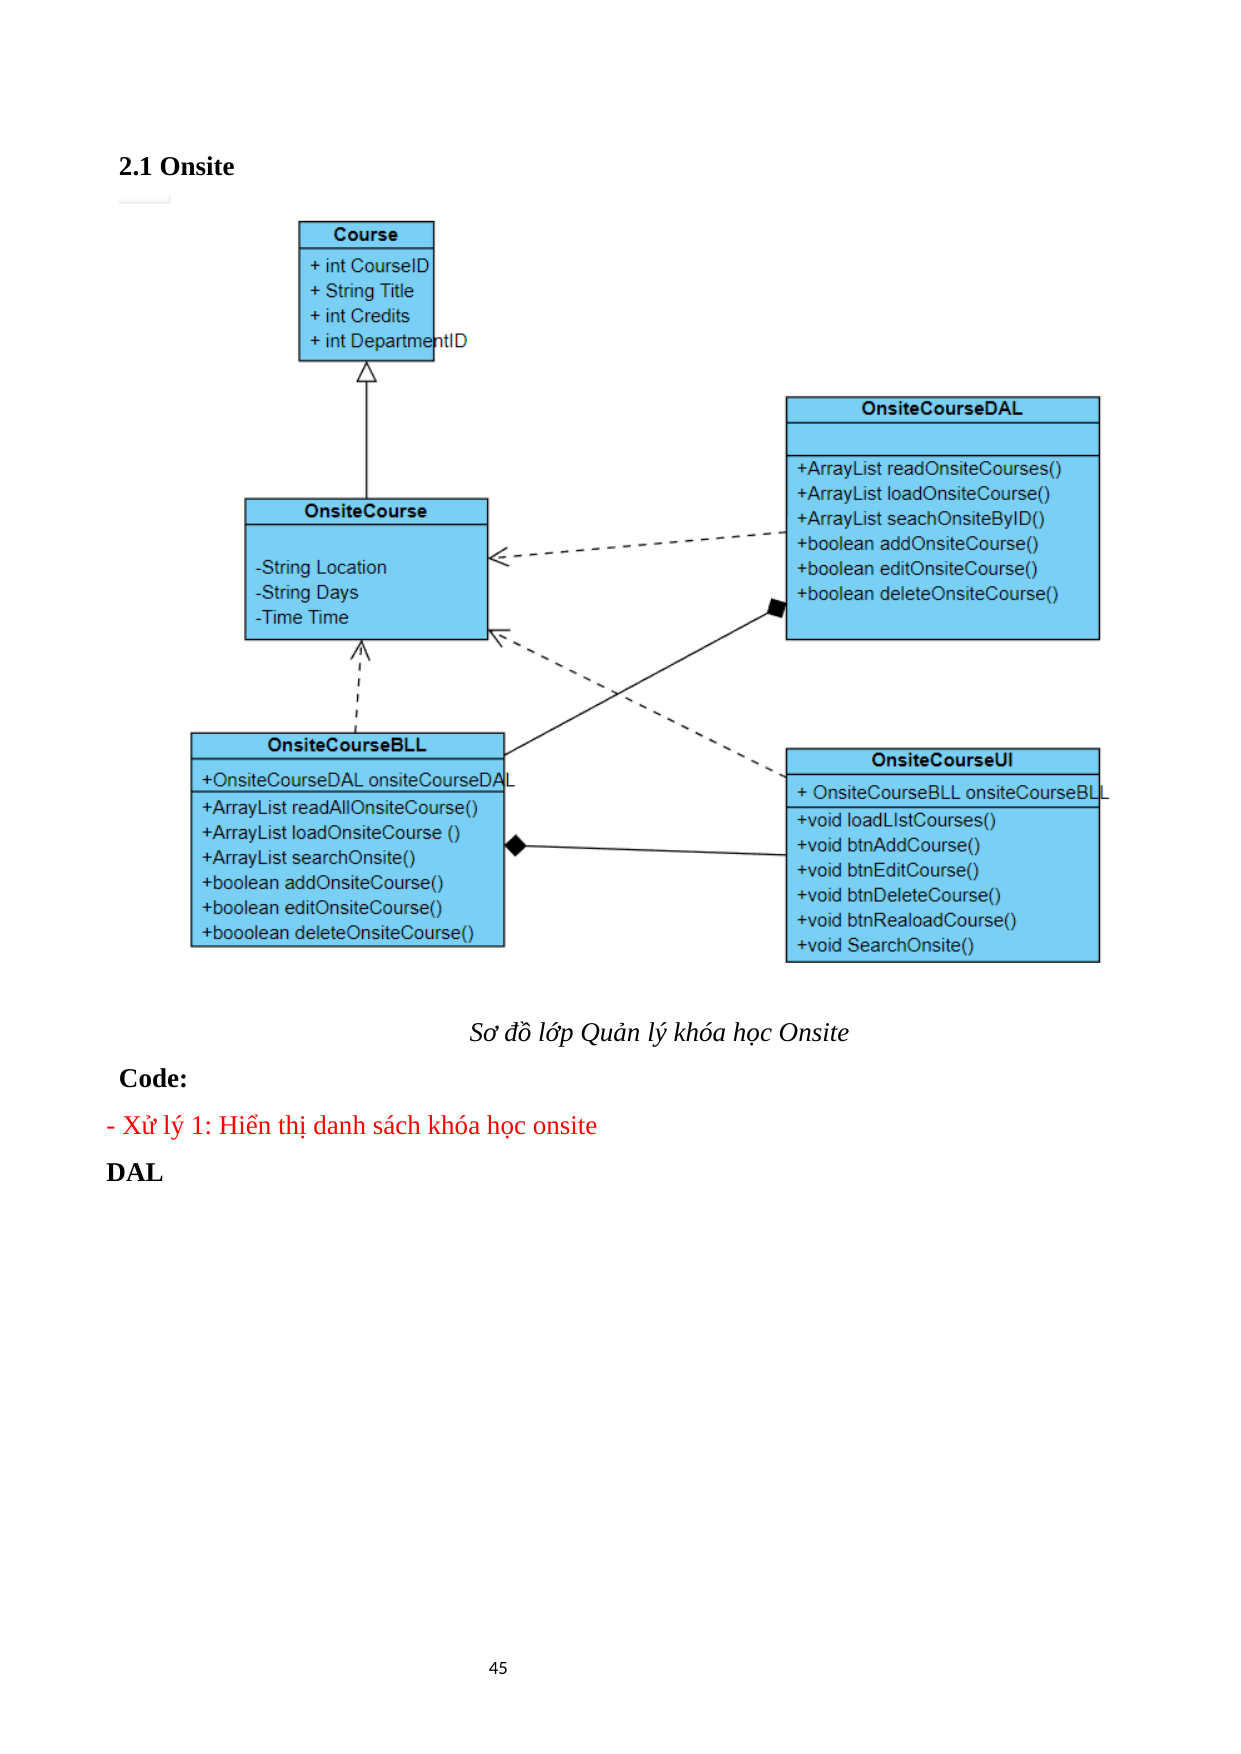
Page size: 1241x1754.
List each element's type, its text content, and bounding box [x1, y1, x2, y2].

text Sơ đồ lớp Quản lý khóa học Onsite [119, 1016, 1203, 1047]
picture [118, 196, 1169, 1003]
text Code: [119, 1062, 1203, 1093]
text 2.1 Onsite [119, 150, 1203, 181]
text - Xử lý 1: Hiển thị danh sách khóa học onsite [106, 1109, 1203, 1140]
text DAL [106, 1156, 1203, 1187]
